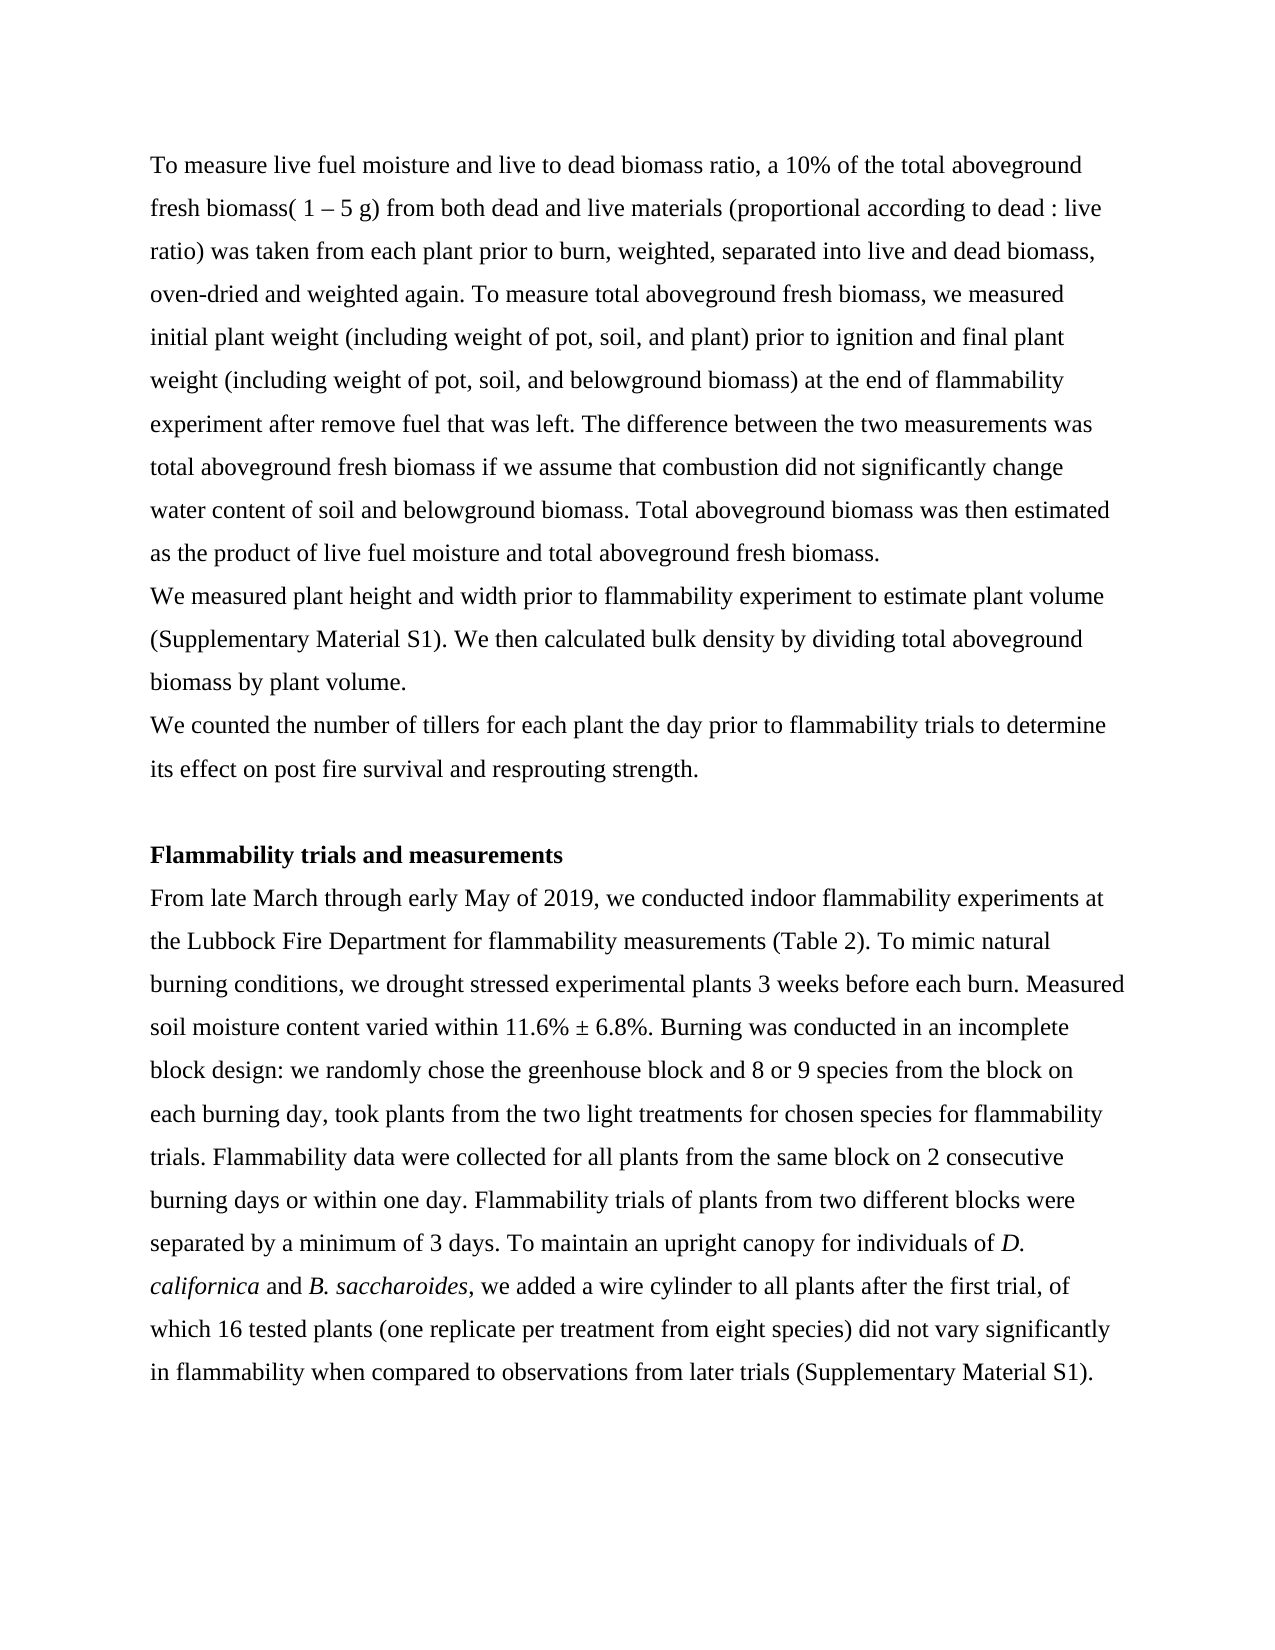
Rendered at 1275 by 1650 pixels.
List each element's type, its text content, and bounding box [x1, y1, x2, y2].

text We measured plant height and width prior to flammability experiment to estimate plant volume (Supplementary Material S1). We then calculated bulk density by dividing total aboveground biomass by plant volume. [150, 581, 1125, 696]
text To measure live fuel moisture and live to dead biomass ratio, a 10% of the total aboveground fresh biomass( 1 – 5 g) from both dead and live materials (proportional according to dead : live ratio) was taken from each plant prior to burn, weighted, separated into live and dead biomass, oven-dried and weighted again. To measure total aboveground fresh biomass, we measured initial plant weight (including weight of pot, soil, and plant) prior to ignition and final plant weight (including weight of pot, soil, and belowground biomass) at the end of flammability experiment after remove fuel that was left. The difference between the two measurements was total aboveground fresh biomass if we assume that combustion did not significantly change water content of soil and belowground biomass. Total aboveground biomass was then estimated as the product of live fuel moisture and total aboveground fresh biomass. [150, 150, 1125, 567]
text From late March through early May of 2019, we conducted indoor flammability experiments at the Lubbock Fire Department for flammability measurements (Table 2). To mimic natural burning conditions, we drought stressed experimental plants 3 weeks before each burn. Measured soil moisture content varied within 11.6% ± 6.8%. Burning was conducted in an incomplete block design: we randomly chose the greenhouse block and 8 or 9 species from the block on each burning day, took plants from the two light treatments for chosen species for flammability trials. Flammability data were collected for all plants from the same block on 2 consecutive burning days or within one day. Flammability trials of plants from two different blocks were separated by a minimum of 3 days. To maintain an upright canopy for individuals of D. californica and B. saccharoides, we added a wire cylinder to all plants after the first trial, of which 16 tested plants (one replicate per treatment from eight species) did not vary significantly in flammability when compared to observations from later trials (Supplementary Material S1). [150, 883, 1125, 1386]
text Flammability trials and measurements [150, 840, 1125, 869]
text We counted the number of tillers for each plant the day prior to flammability trials to determine its effect on post fire survival and resprouting strength. [150, 711, 1125, 782]
